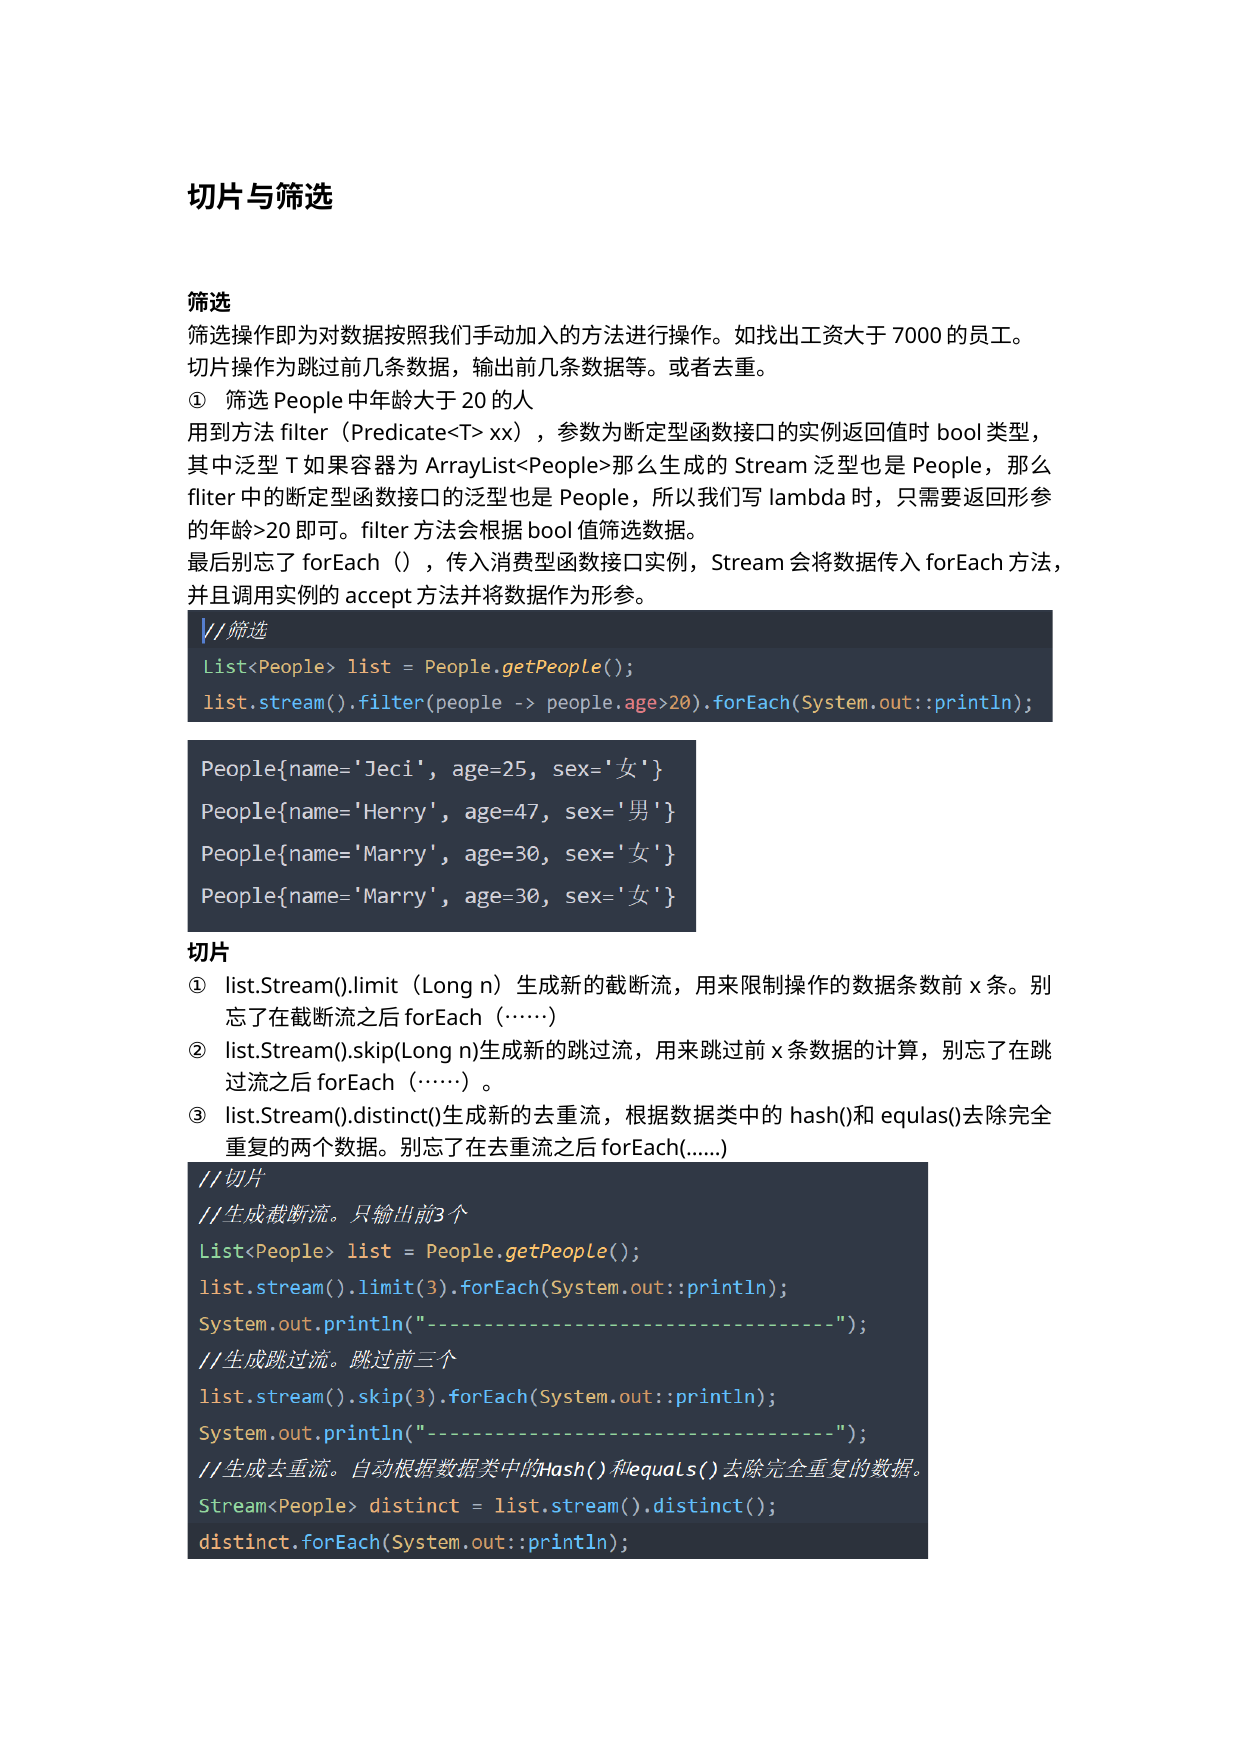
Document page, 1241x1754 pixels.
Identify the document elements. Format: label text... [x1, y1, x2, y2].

text 切片 [187, 935, 1053, 967]
subtitle 切片与筛选 [187, 162, 1053, 227]
text 筛选操作即为对数据按照我们手动加入的方法进行操作。如找出工资大于7000的员工。 [187, 317, 1053, 350]
list list.Stream().distinct()生成新的去重流，根据数据类中的hash()和equlas()去除完全重复的两个数据。别忘了在去重流之后forEach(……) [187, 1097, 1053, 1162]
list 筛选People中年龄大于20的人 [187, 382, 1053, 415]
list list.Stream().limit（Long n）生成新的截断流，用来限制操作的数据条数前x条。别忘了在截断流之后forEach（……） [187, 967, 1053, 1032]
text 筛选 [187, 285, 1053, 317]
text 切片操作为跳过前几条数据，输出前几条数据等。或者去重。 [187, 350, 1053, 382]
text 用到方法filter（Predicate<T> xx），参数为断定型函数接口的实例返回值时bool类型，其中泛型T如果容器为ArrayList<People>那么生成的Stream泛型也是People，那么fliter中的断定型函数接口的泛型也是People，所以我们写lambda时，只需要返回形参的年龄>20即可。filter方法会根据bool值筛选数据。 [187, 415, 1053, 545]
picture [187, 610, 1053, 722]
text 最后别忘了forEach（），传入消费型函数接口实例，Stream会将数据传入forEach方法，并且调用实例的accept方法并将数据作为形参。 [187, 545, 1053, 610]
picture [187, 740, 697, 932]
list list.Stream().skip(Long n)生成新的跳过流，用来跳过前x条数据的计算，别忘了在跳过流之后forEach（……）。 [187, 1032, 1053, 1097]
picture [187, 1162, 929, 1559]
